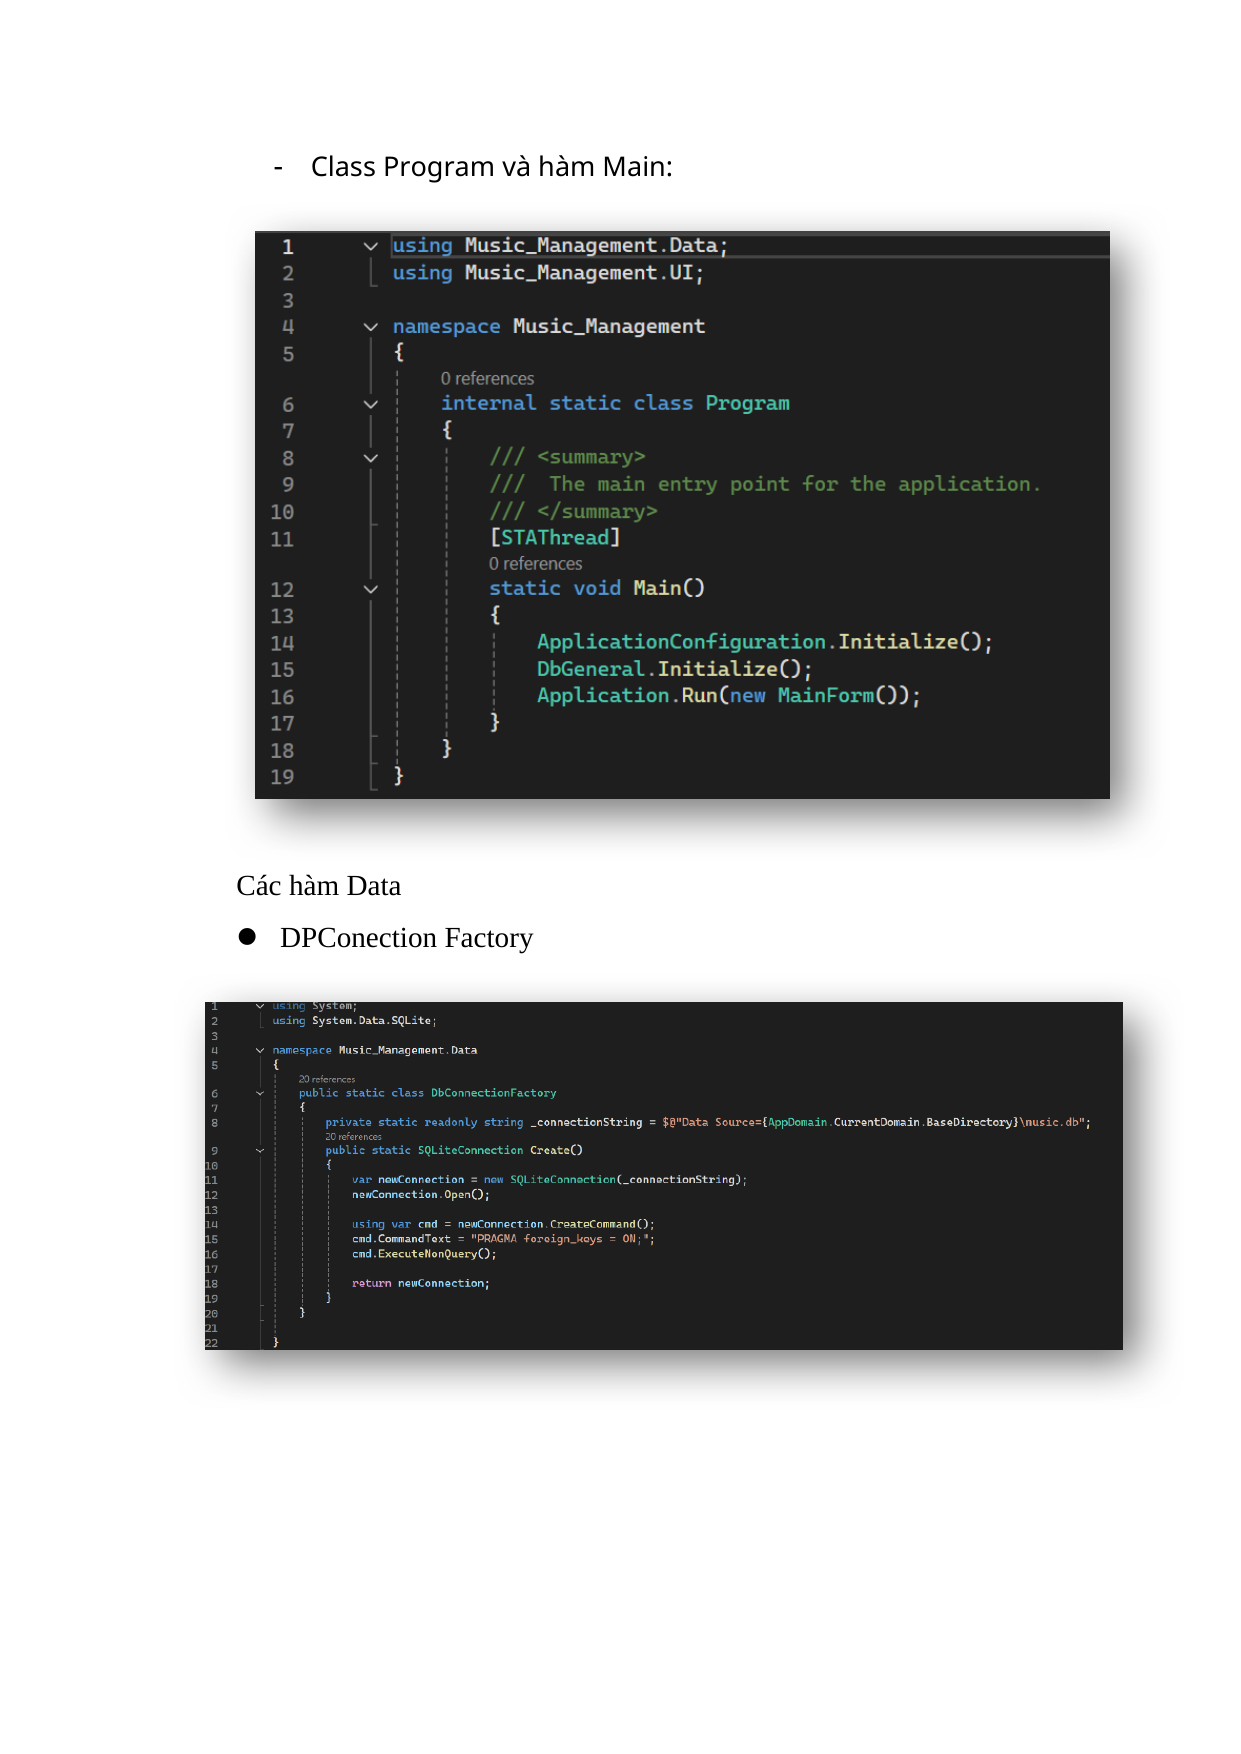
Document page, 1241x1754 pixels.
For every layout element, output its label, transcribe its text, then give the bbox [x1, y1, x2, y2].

picture [255, 231, 1110, 799]
text Các hàm Data [236, 868, 1092, 901]
picture [205, 1002, 1123, 1350]
list DPConection Factory [236, 920, 1092, 954]
text Class Program và hàm Main: [273, 148, 1092, 184]
